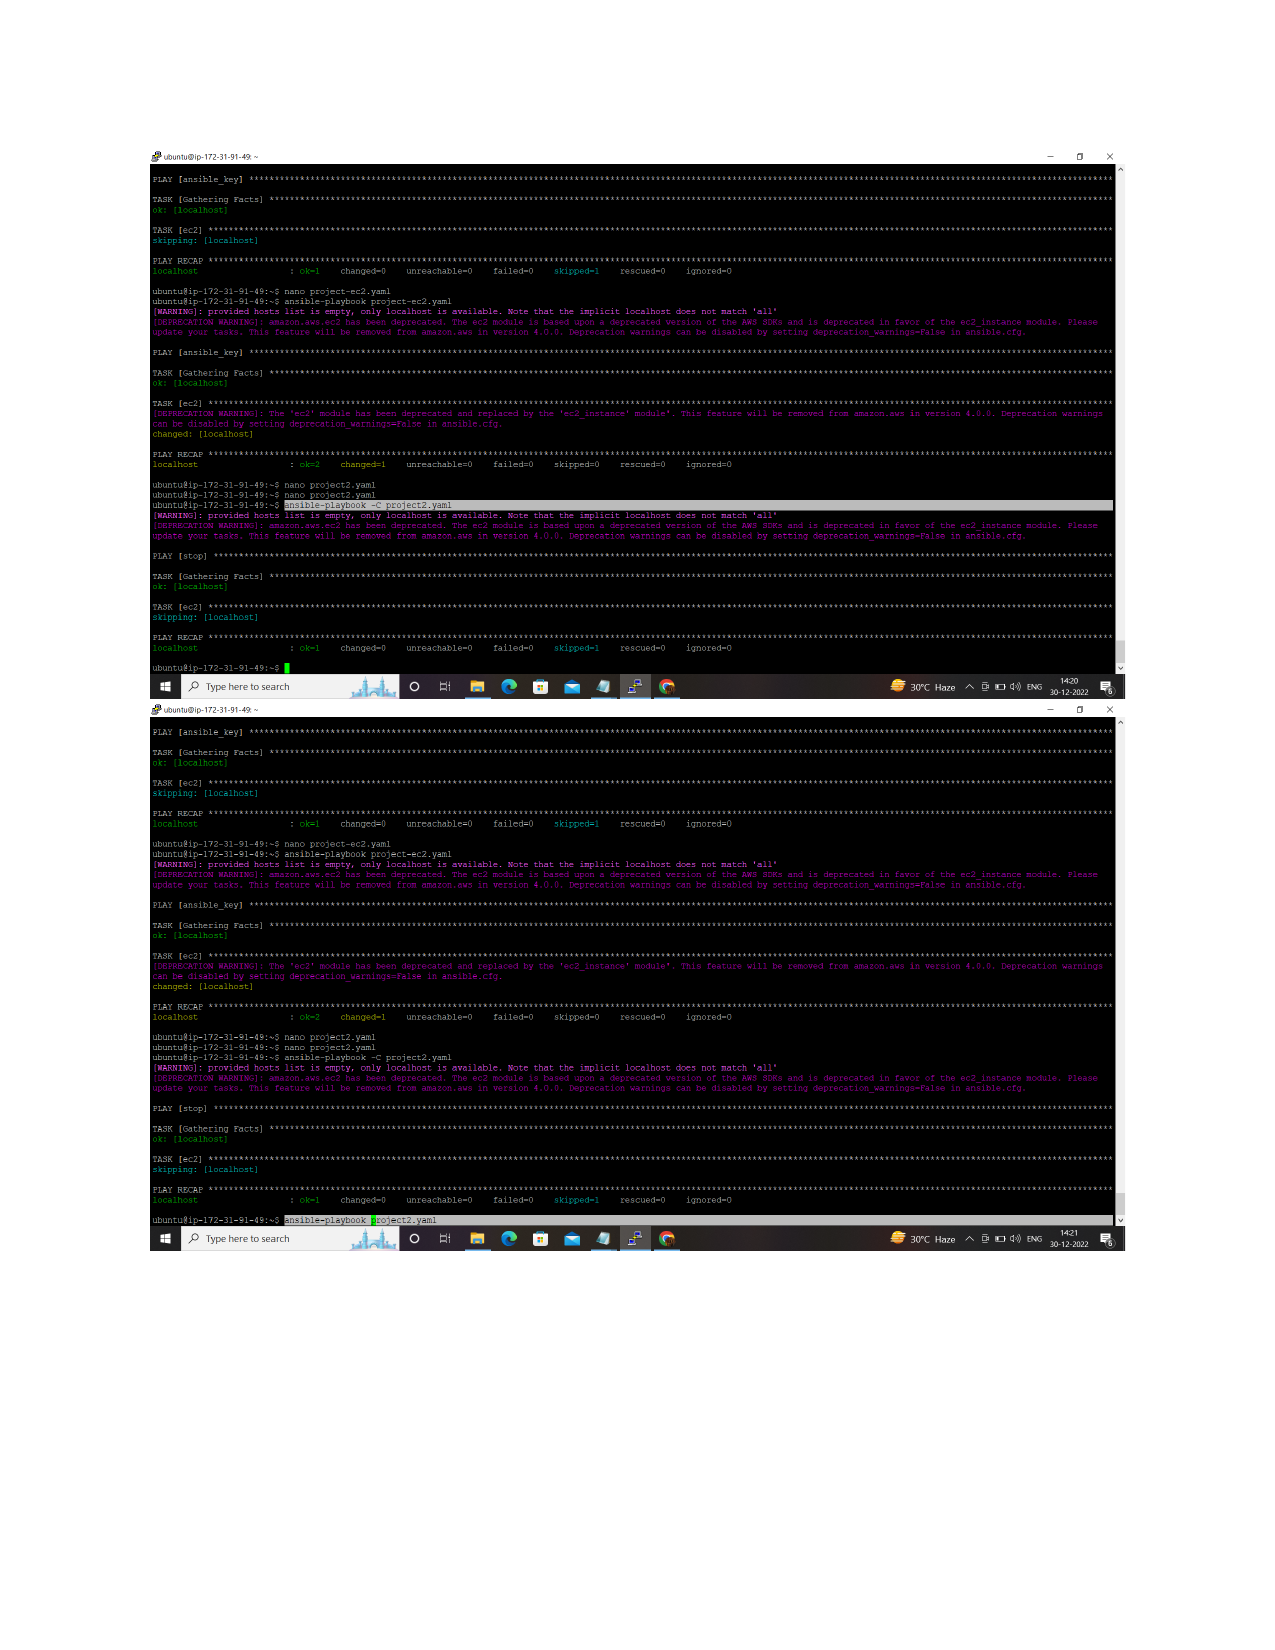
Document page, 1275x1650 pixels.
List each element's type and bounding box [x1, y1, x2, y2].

picture [150, 150, 1125, 699]
picture [150, 702, 1125, 1251]
